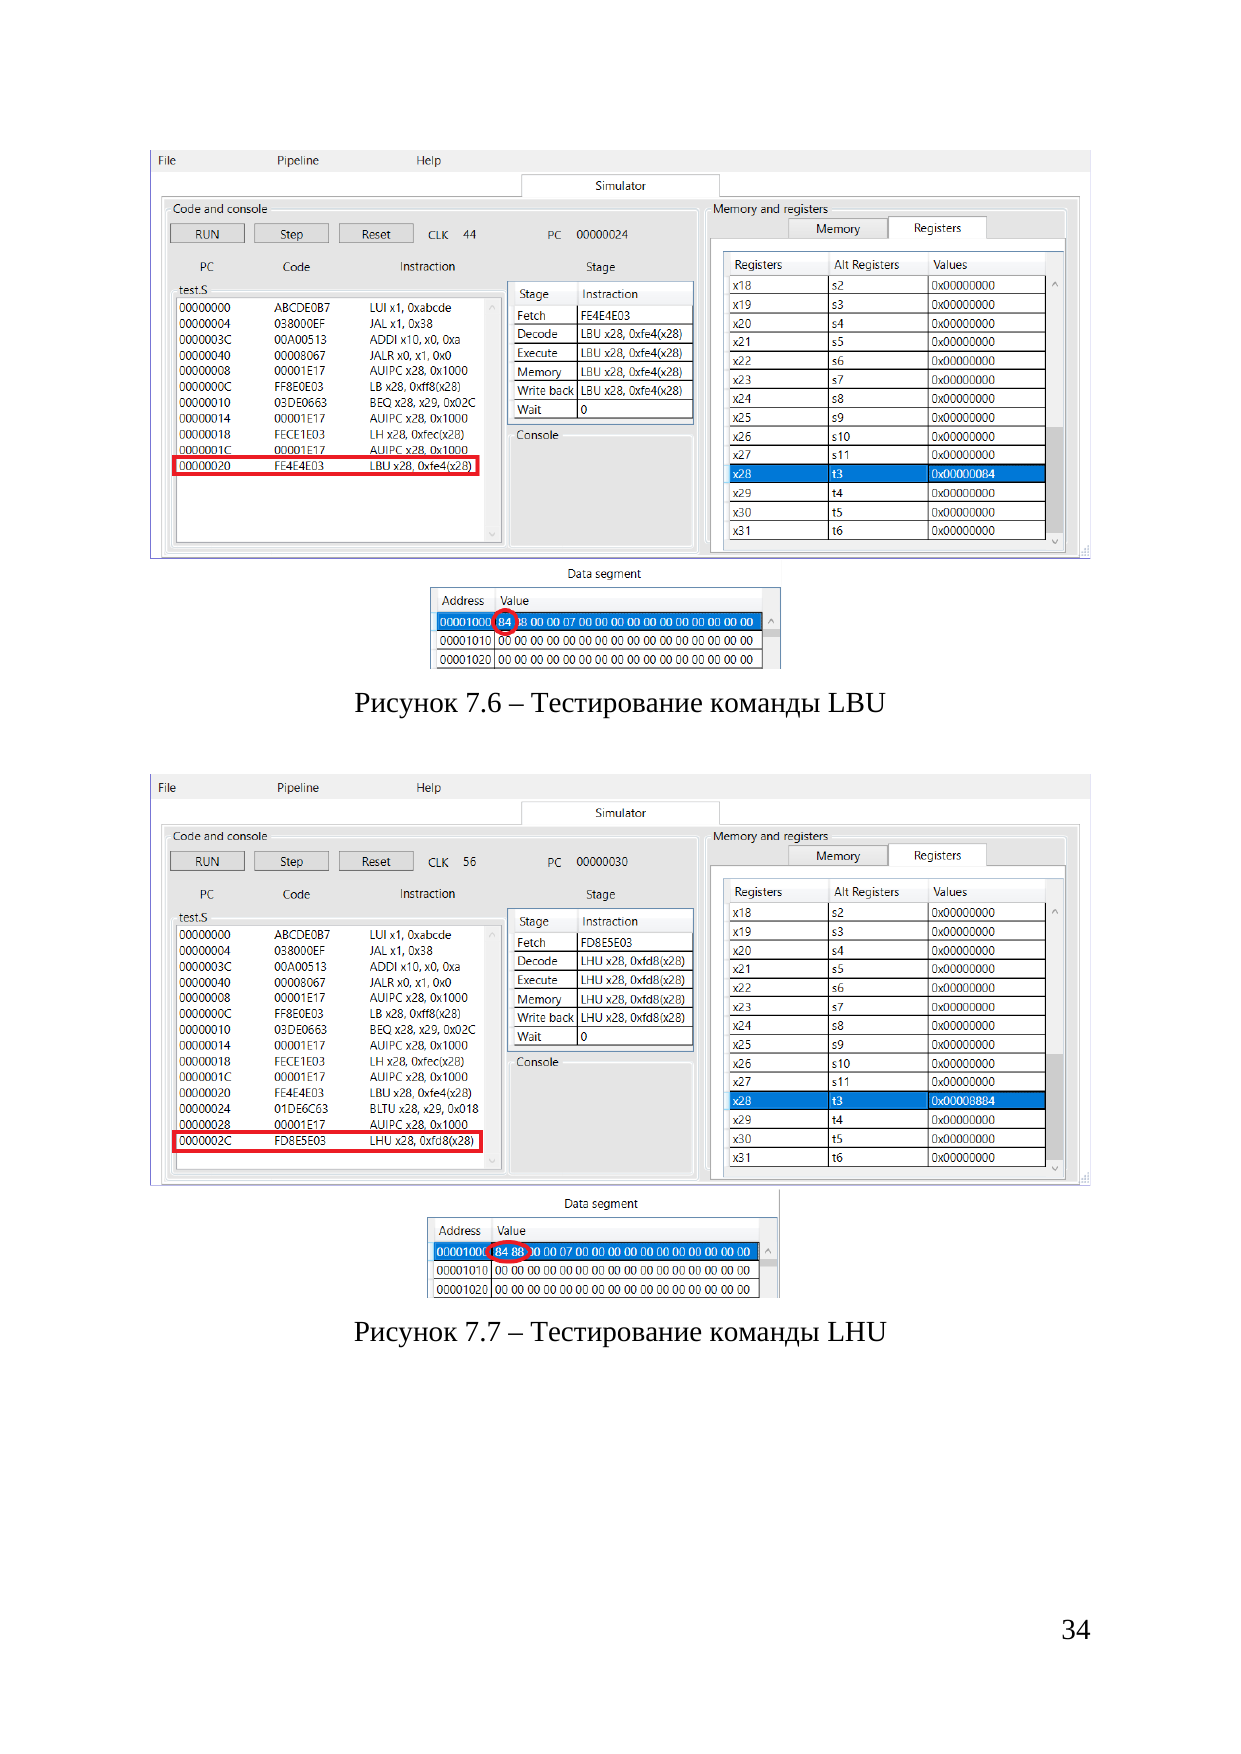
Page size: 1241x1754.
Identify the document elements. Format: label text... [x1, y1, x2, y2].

picture [150, 774, 1091, 1298]
text Рисунок 7.6 – Тестирование команды LBU [150, 669, 1090, 719]
text Рисунок 7.7 – Тестирование команды LHU [150, 1314, 1090, 1348]
picture [150, 150, 1091, 669]
